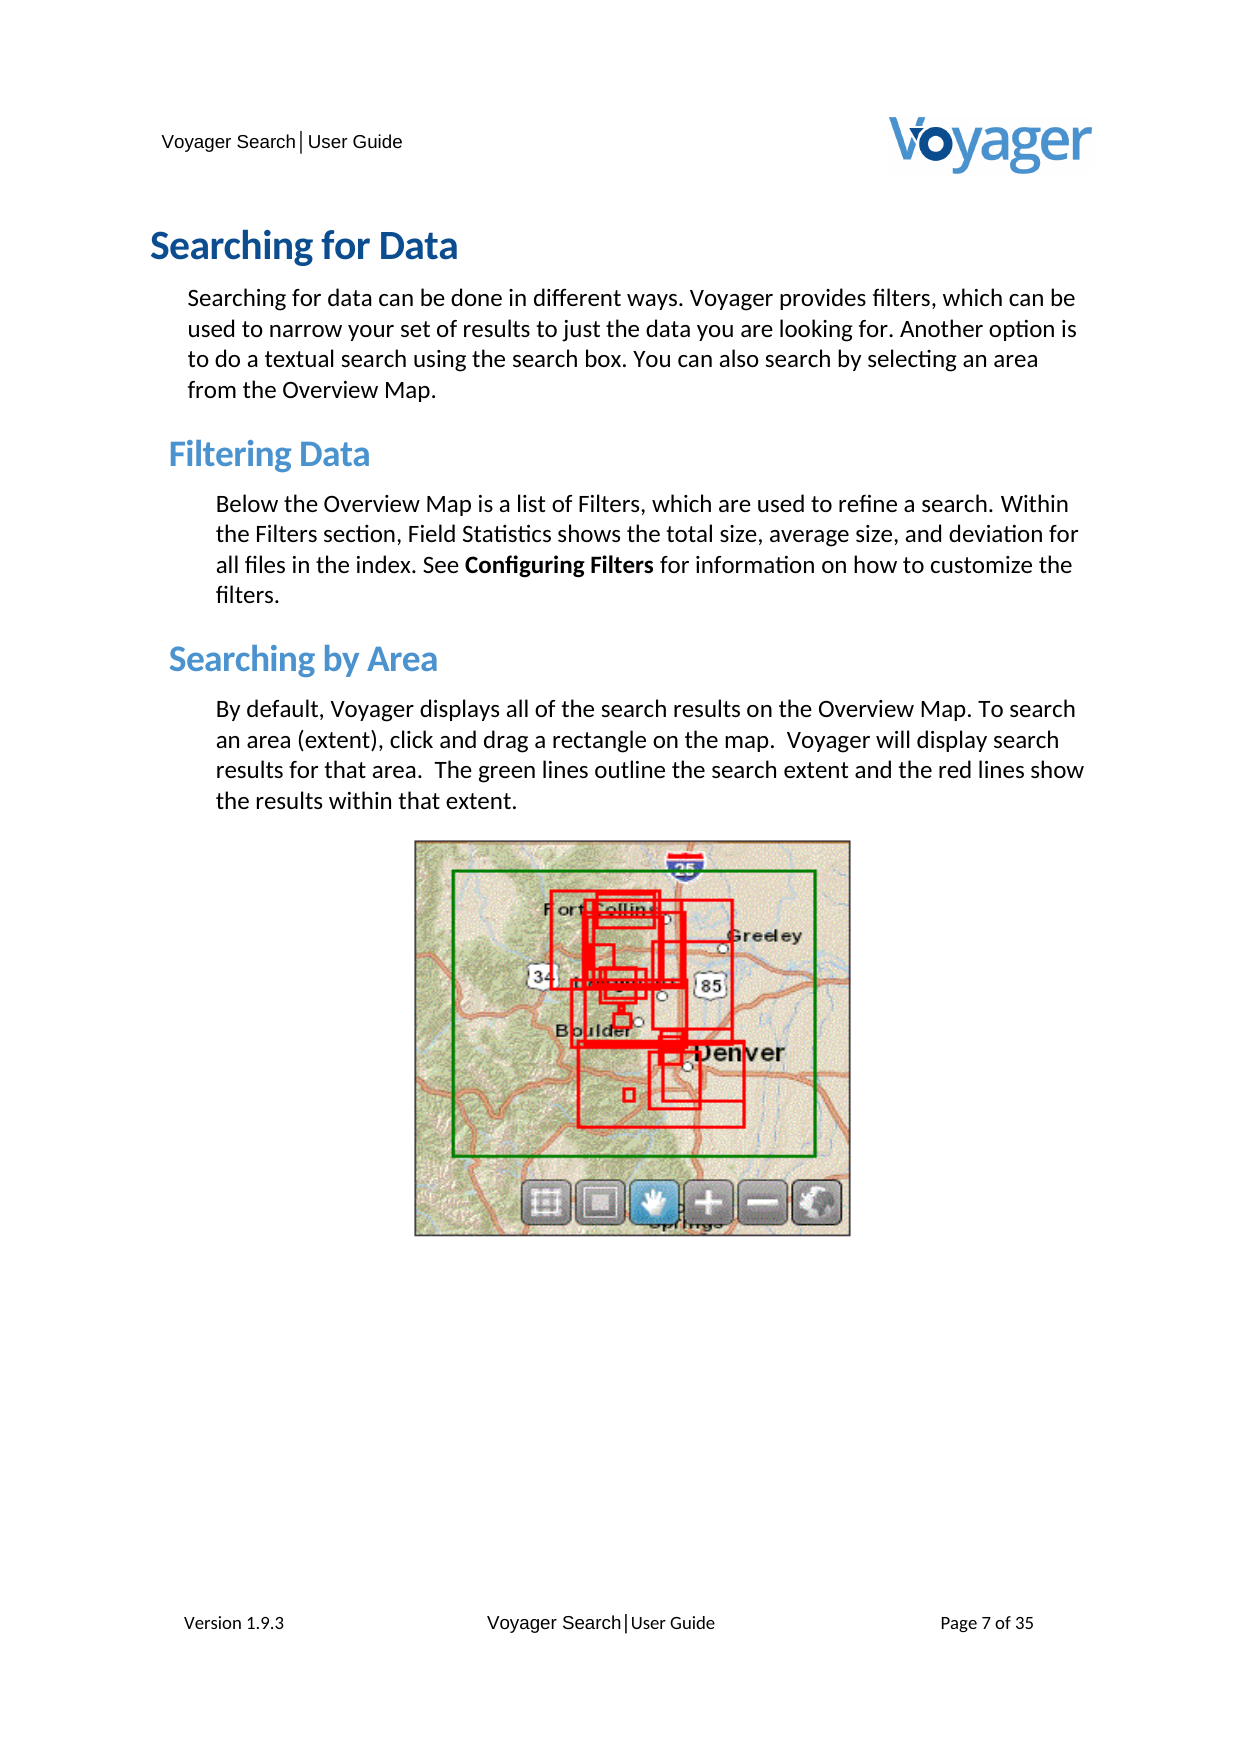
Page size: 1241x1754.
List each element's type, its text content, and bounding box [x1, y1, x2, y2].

text Below the Overview Map is a list of Filters, which are used to refine a search. Within the Filters section, Field Statistics shows the total size, average size, and deviation for all files in the index. See Configuring Filters for information on how to customize the filters. [216, 488, 1090, 610]
text By default, Voyager displays all of the search results on the Overview Map. To search an area (extent), click and drag a rectangle on the map. Voyager will display search results for that area. The green lines outline the search extent and the red lines show the results within that extent. [216, 693, 1090, 816]
text Searching for data can be done in different ways. Voyager provides filters, which can be used to narrow your set of results to just the data you are looking for. Another option is to do a textual search using the search box. You can also search by selecting an area from the Overview Map. [187, 283, 1090, 405]
subtitle Filtering Data [169, 430, 1090, 476]
subtitle Searching for Data [150, 219, 1090, 270]
subtitle Searching by Area [169, 635, 1090, 681]
picture [408, 833, 855, 1241]
picture [887, 116, 1093, 174]
